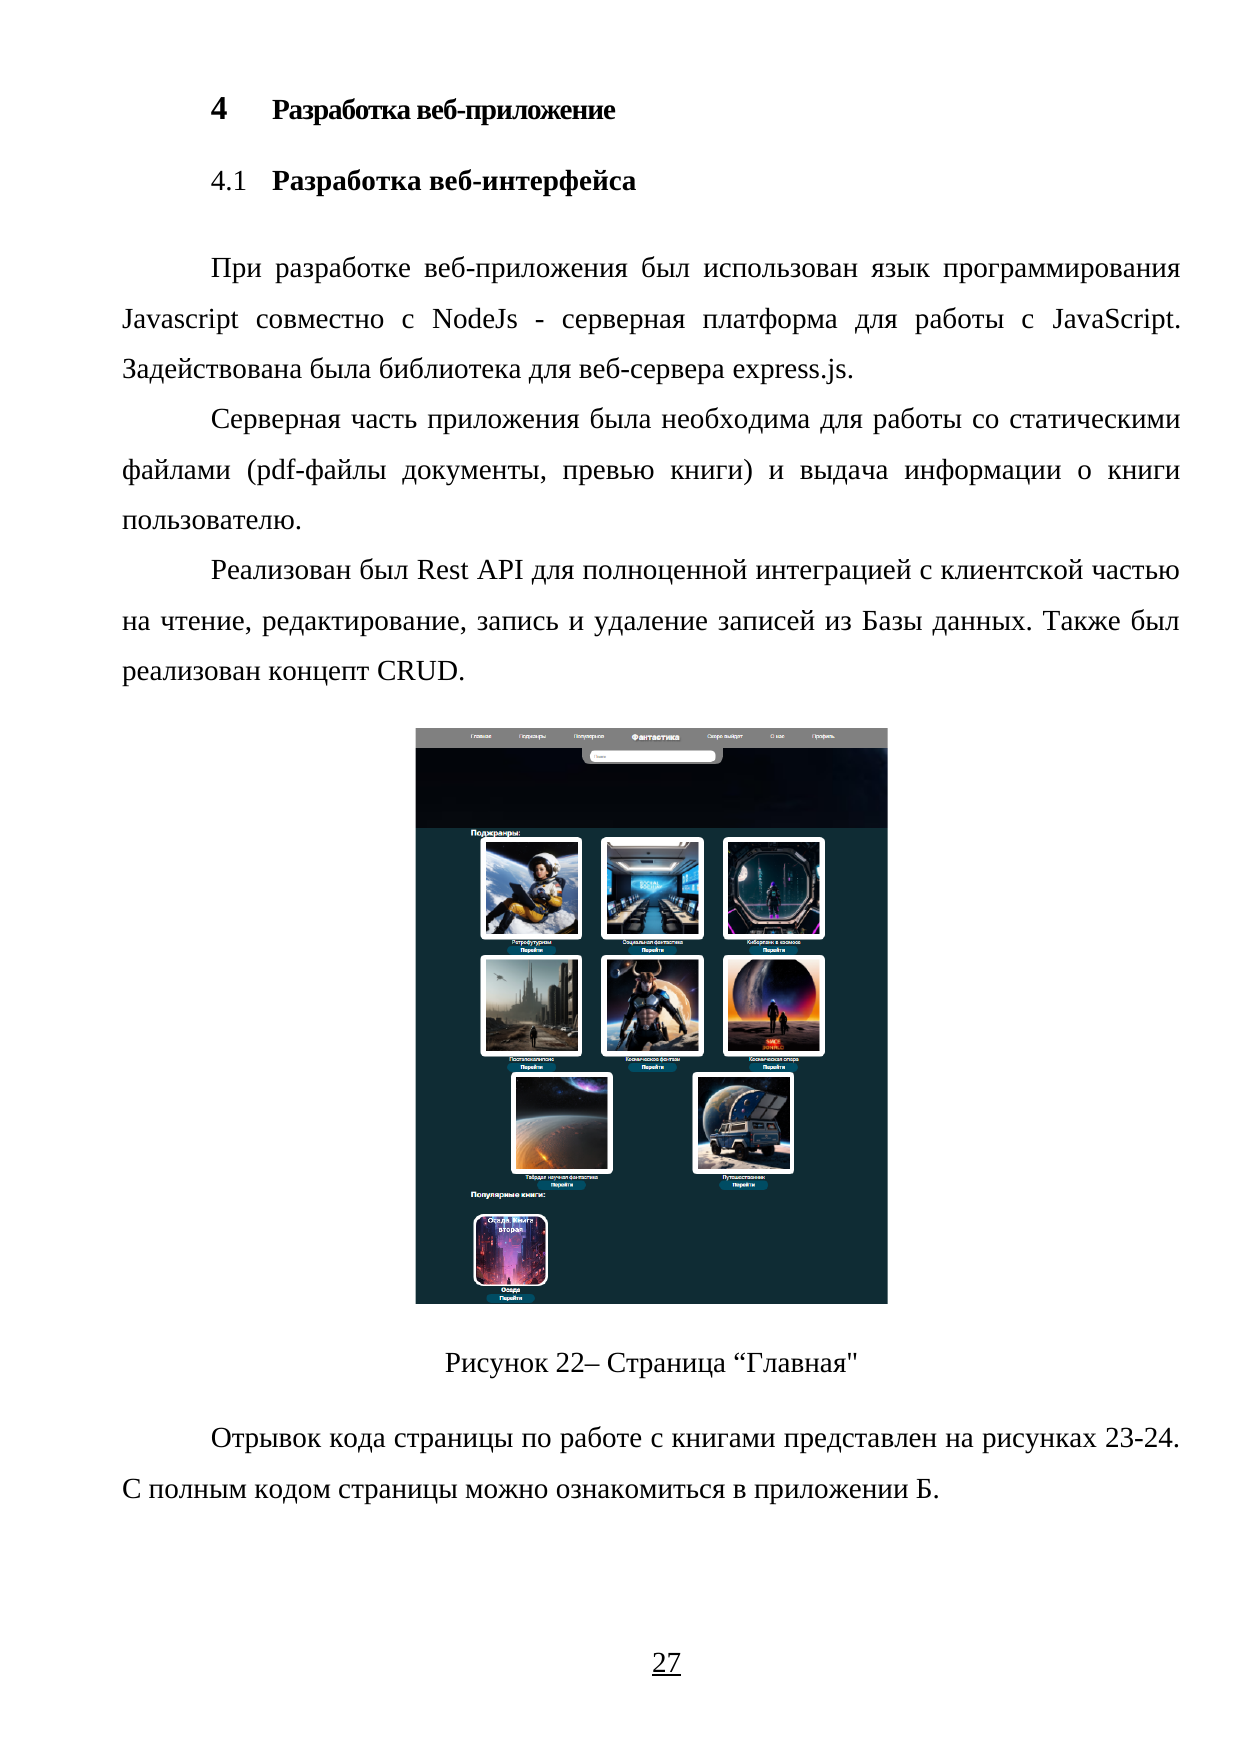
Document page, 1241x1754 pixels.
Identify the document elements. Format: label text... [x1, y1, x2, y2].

text Отрывок кода страницы по работе с книгами представлен на рисунках 23-24. С полным кодом страницы можно ознакомиться в приложении Б. [122, 1421, 1181, 1504]
text Серверная часть приложения была необходима для работы со статическими файлами (pdf-файлы документы, превью книги) и выдача информации о книги пользователю. [122, 402, 1181, 536]
subtitle Разработка веб-приложение [122, 89, 1181, 127]
picture [415, 728, 888, 1304]
text Рисунок 22– Страница “Главная" [122, 1345, 1181, 1379]
text Реализован был Rest API для полноценной интеграцией с клиентской частью на чтение, редактирование, запись и удаление записей из Базы данных. Также был реализован концепт CRUD. [122, 552, 1181, 687]
text При разработке веб-приложения был использован язык программирования Javascript совместно с NodeJs - серверная платформа для работы с JavaScript. Задействована была библиотека для веб-сервера express.js. [122, 251, 1181, 385]
subtitle Разработка веб-интерфейса [122, 163, 1181, 196]
